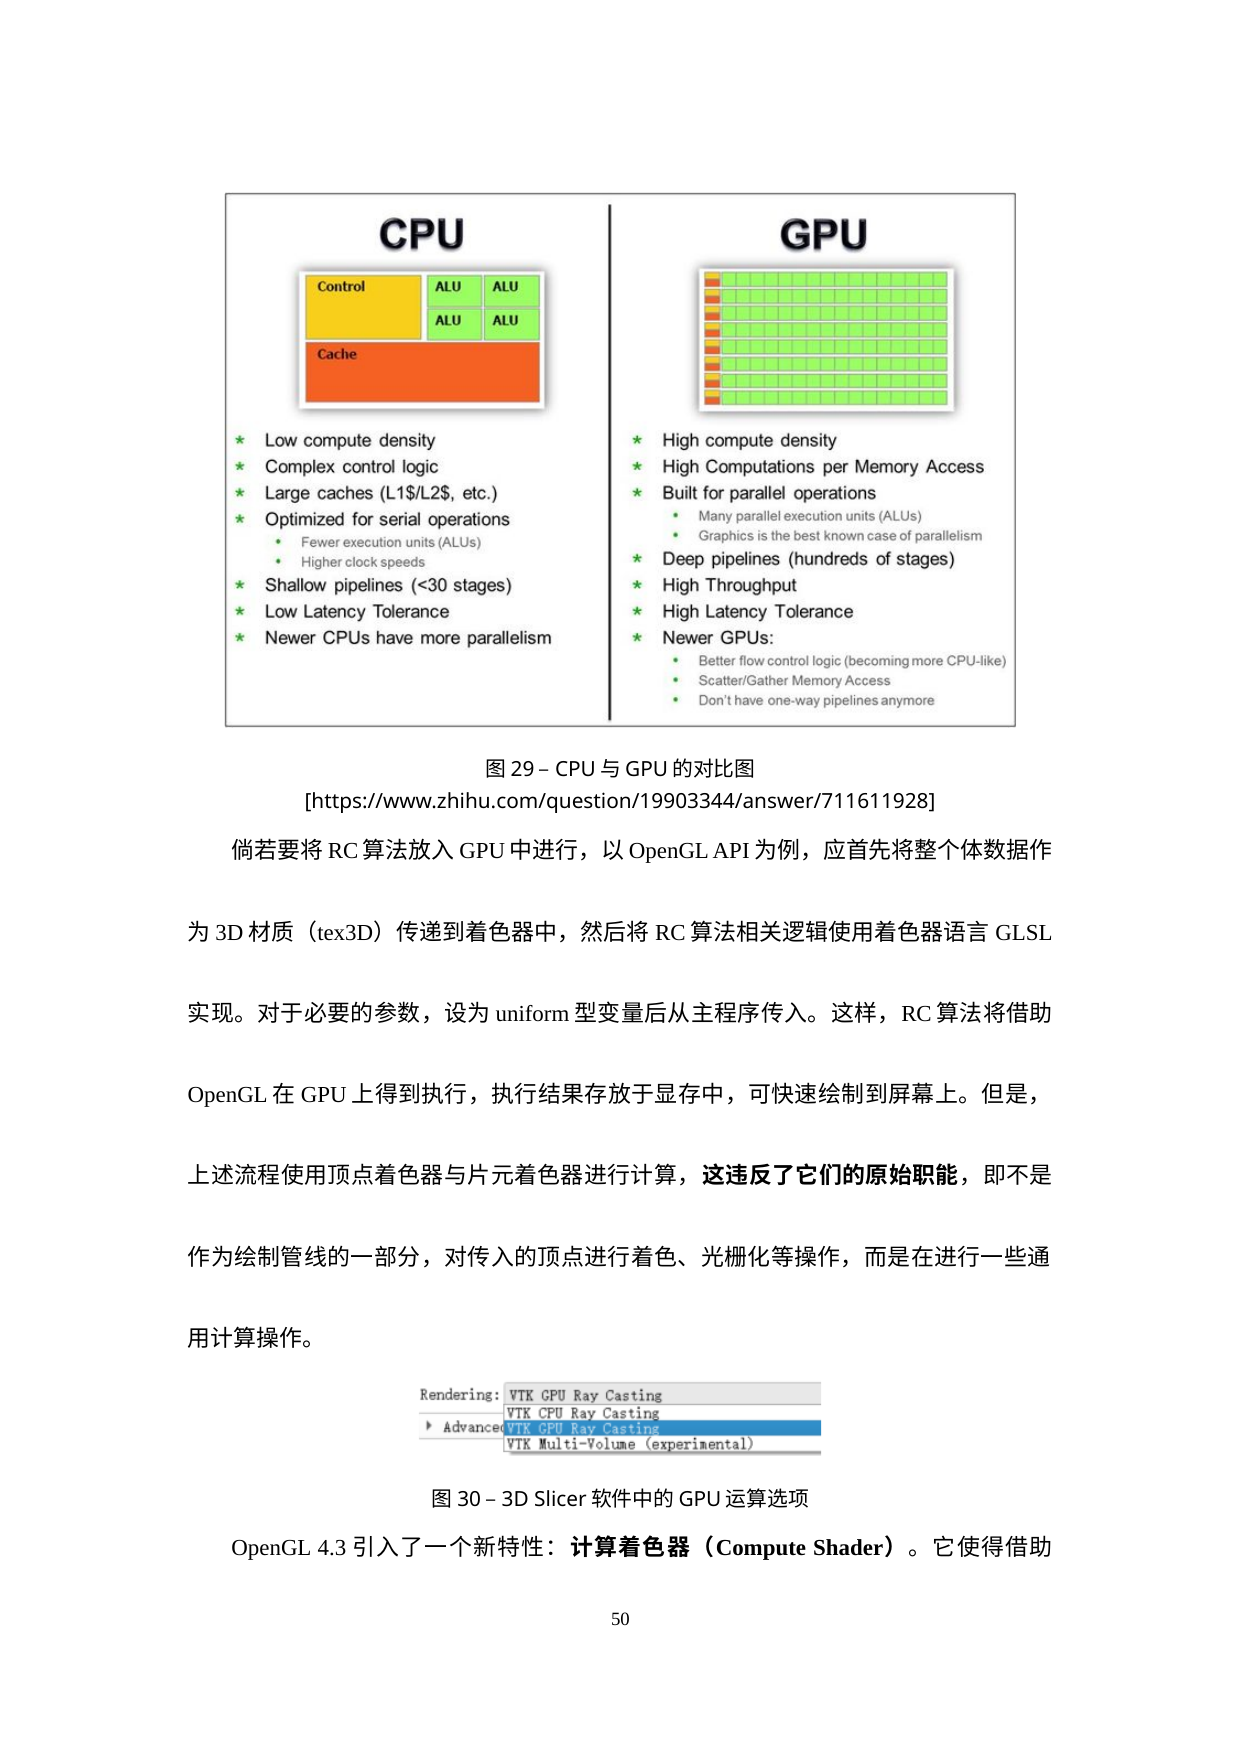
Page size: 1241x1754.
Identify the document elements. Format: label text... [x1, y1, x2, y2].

text 图 29 – CPU与GPU的对比图 [https://www.zhihu.com/question/19903344/answer/711611928] [187, 751, 1053, 816]
picture [224, 192, 1017, 728]
text 倘若要将RC算法放入GPU中进行，以OpenGL API为例，应首先将整个体数据作为3D材质（tex3D）传递到着色器中，然后将RC算法相关逻辑使用着色器语言GLSL实现。对于必要的参数，设为uniform型变量后从主程序传入。这样，RC算法将借助OpenGL在GPU上得到执行，执行结果存放于显存中，可快速绘制到屏幕上。但是，上述流程使用顶点着色器与片元着色器进行计算，这违反了它们的原始职能，即不是作为绘制管线的一部分，对传入的顶点进行着色、光栅化等操作，而是在进行一些通用计算操作。 [187, 816, 1053, 1369]
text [187, 1513, 1053, 1578]
picture [418, 1377, 822, 1456]
text 图 30 – 3D Slicer软件中的GPU运算选项 [187, 1481, 1053, 1513]
